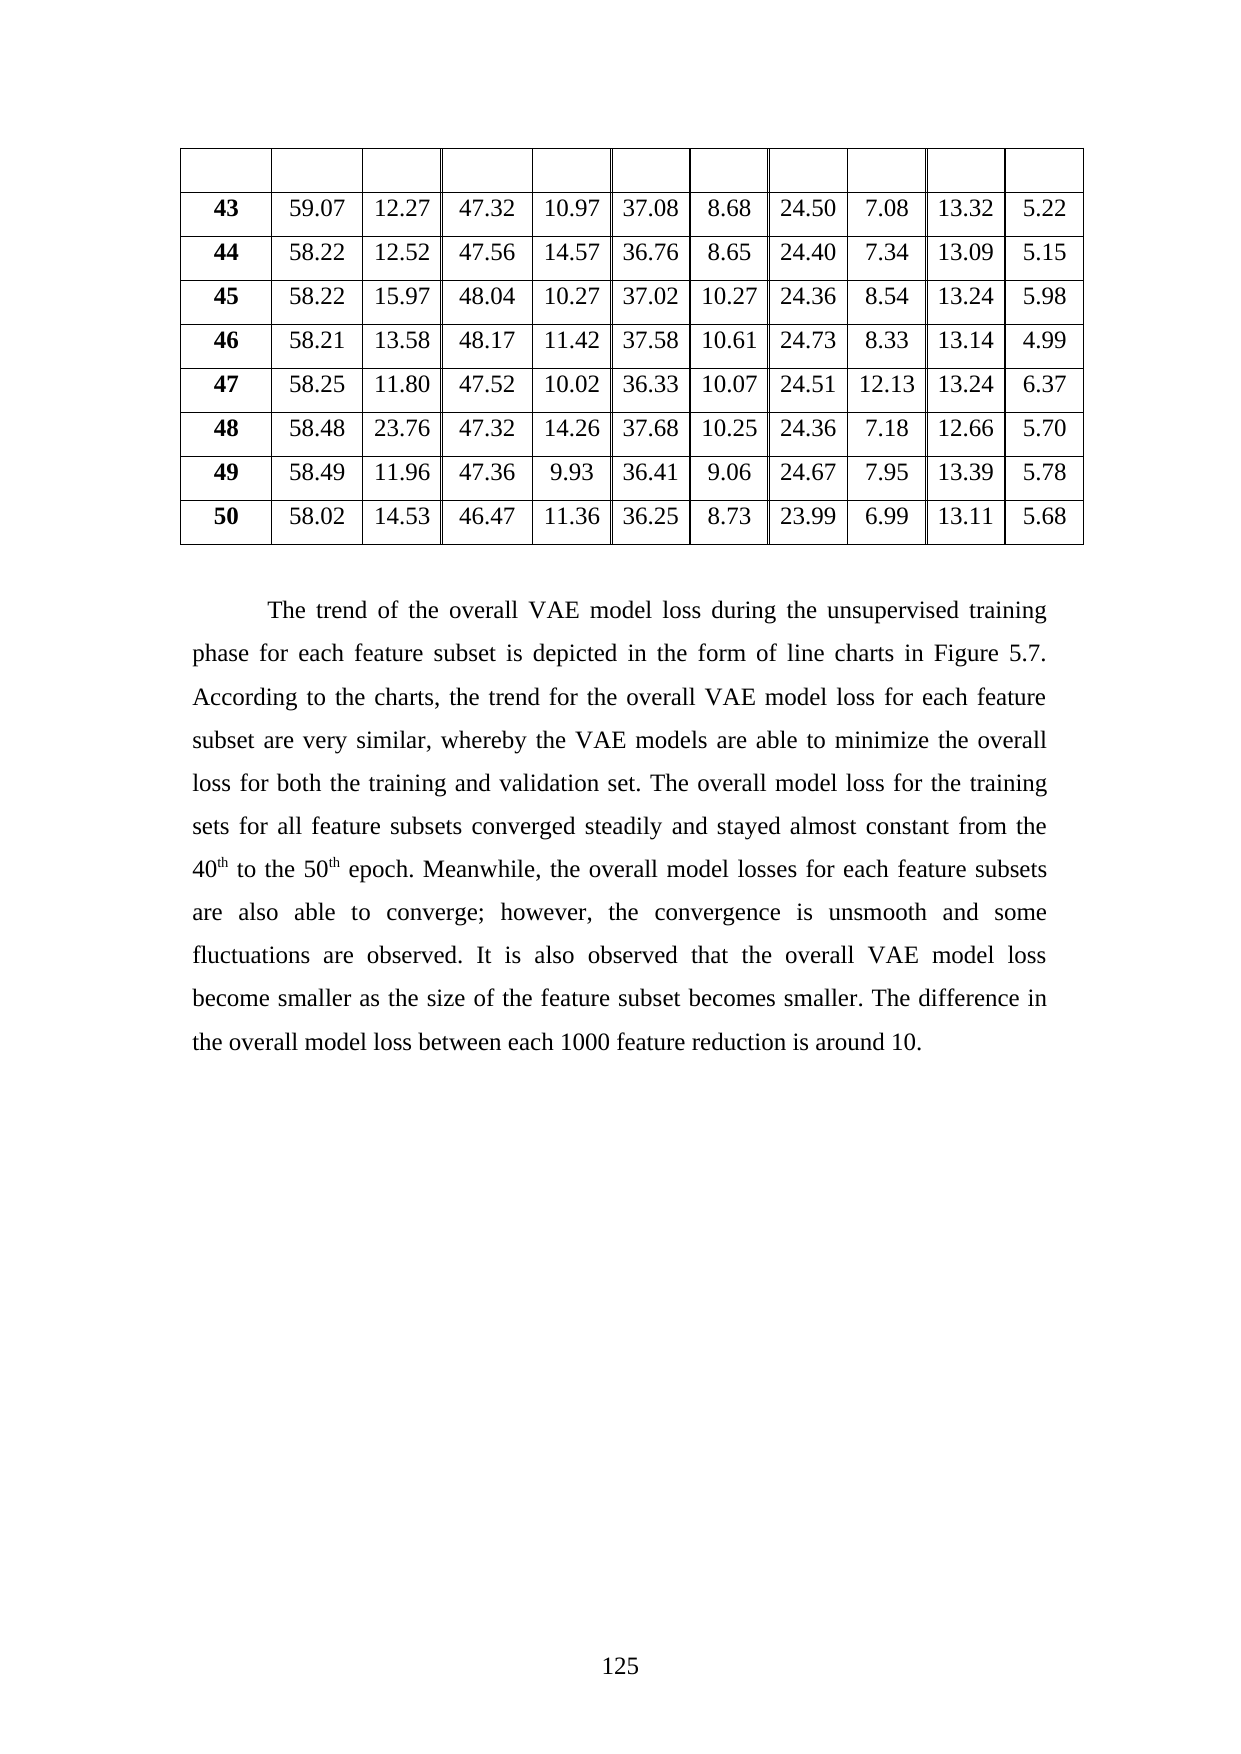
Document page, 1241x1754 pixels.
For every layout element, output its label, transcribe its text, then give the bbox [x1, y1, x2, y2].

table_cell 37.58 [613, 325, 689, 368]
table_cell 37.08 [613, 193, 689, 236]
table_cell 10.27 [533, 281, 610, 324]
table_cell 6.37 [1006, 369, 1083, 412]
table_cell 45 [181, 281, 271, 324]
table_cell 5.68 [1006, 501, 1083, 544]
table_cell 58.22 [272, 237, 362, 280]
table_cell 7.18 [848, 413, 925, 456]
table_cell 13.11 [928, 501, 1004, 544]
table_cell 5.22 [1006, 193, 1083, 236]
table_cell 44 [181, 237, 271, 280]
table_cell 11.96 [363, 457, 440, 500]
table_cell 7.95 [848, 457, 925, 500]
table_cell 5.98 [1006, 281, 1083, 324]
table_cell 36.33 [613, 369, 689, 412]
table_cell 47 [181, 369, 271, 412]
table_cell 23.76 [363, 413, 440, 456]
table_cell 48.17 [443, 325, 532, 368]
table_cell 7.69 [848, 149, 925, 192]
table_cell 48 [181, 413, 271, 456]
table_cell 6.99 [848, 501, 925, 544]
table_cell 12.24 [363, 149, 440, 192]
table_cell 58.48 [272, 413, 362, 456]
table_cell 5.15 [1006, 237, 1083, 280]
table_cell 13.24 [928, 369, 1004, 412]
table_cell 58.25 [272, 369, 362, 412]
table_cell 24.51 [770, 369, 847, 412]
table_cell 59.37 [272, 149, 362, 192]
table_cell 10.02 [533, 369, 610, 412]
table_cell 13.39 [928, 457, 1004, 500]
table_cell 24.36 [770, 281, 847, 324]
table_cell 36.25 [613, 501, 689, 544]
table_cell 23.99 [770, 501, 847, 544]
table_cell 13.75 [928, 149, 1004, 192]
table_cell 36.41 [613, 457, 689, 500]
table_cell 8.73 [691, 501, 767, 544]
table_cell 24.40 [770, 237, 847, 280]
table_cell 13.32 [928, 193, 1004, 236]
table_cell 8.54 [848, 281, 925, 324]
table_cell 14.57 [533, 237, 610, 280]
table_cell 10.27 [691, 281, 767, 324]
table_cell 58.02 [272, 501, 362, 544]
table_cell 36.76 [613, 237, 689, 280]
table_cell 58.49 [272, 457, 362, 500]
table_cell 12.69 [691, 149, 767, 192]
table_cell 10.07 [691, 369, 767, 412]
table_cell 13.14 [928, 325, 1004, 368]
table_cell 49 [181, 457, 271, 500]
table_cell 8.33 [848, 325, 925, 368]
table_cell 10.97 [533, 193, 610, 236]
table_cell 9.06 [691, 457, 767, 500]
table_cell 9.93 [533, 457, 610, 500]
table_cell 13.24 [928, 281, 1004, 324]
table_cell 12.66 [928, 413, 1004, 456]
table_cell 50 [181, 501, 271, 544]
table_cell 37.03 [613, 149, 689, 192]
table_cell 47.32 [443, 193, 532, 236]
table_cell 43 [181, 193, 271, 236]
table_cell 7.08 [848, 193, 925, 236]
table_cell 13.58 [363, 325, 440, 368]
table_cell 48.04 [443, 281, 532, 324]
table_cell 37.68 [613, 413, 689, 456]
table_cell 24.67 [770, 457, 847, 500]
table_cell 13.09 [928, 237, 1004, 280]
table_cell 24.84 [770, 149, 847, 192]
table_cell 47.56 [443, 237, 532, 280]
table_cell 12.27 [363, 193, 440, 236]
table_cell 14.45 [533, 149, 610, 192]
table_cell 7.34 [848, 237, 925, 280]
table_cell 15.97 [363, 281, 440, 324]
table_cell 4.99 [1006, 325, 1083, 368]
table_cell 24.50 [770, 193, 847, 236]
table_cell 11.42 [533, 325, 610, 368]
table_cell 58.21 [272, 325, 362, 368]
table_cell 59.07 [272, 193, 362, 236]
table_cell 11.80 [363, 369, 440, 412]
table_cell 14.53 [363, 501, 440, 544]
table_cell 58.22 [272, 281, 362, 324]
table_cell 24.73 [770, 325, 847, 368]
table_cell 46 [181, 325, 271, 368]
table_cell 5.78 [1006, 457, 1083, 500]
table_cell 47.36 [443, 457, 532, 500]
table_cell 10.61 [691, 325, 767, 368]
table_cell 24.36 [770, 413, 847, 456]
table_cell 47.97 [443, 149, 532, 192]
table_cell 14.26 [533, 413, 610, 456]
table_cell 37.02 [613, 281, 689, 324]
table_cell 5.75 [1006, 149, 1083, 192]
table_cell 12.52 [363, 237, 440, 280]
table_cell 8.65 [691, 237, 767, 280]
table_cell 10.25 [691, 413, 767, 456]
table_cell 8.68 [691, 193, 767, 236]
table_cell 12.13 [848, 369, 925, 412]
table_cell 47.32 [443, 413, 532, 456]
table_cell 42 [181, 149, 271, 192]
table_cell 11.36 [533, 501, 610, 544]
table_cell 5.70 [1006, 413, 1083, 456]
table_cell 47.52 [443, 369, 532, 412]
text The trend of the overall VAE model loss during the unsupervised training phase for each feature subset is depicted in the form of line charts in Figure 5.7. According to the charts, the trend for the overall VAE model loss for each feature subset are very similar, whereby the VAE models are able to minimize the overall loss for both the training and validation set. The overall model loss for the training sets for all feature subsets converged steadily and stayed almost constant from the 40th to the 50th epoch. Meanwhile, the overall model losses for each feature subsets are also able to converge; however, the convergence is unsmooth and some fluctuations are observed. It is also observed that the overall VAE model loss become smaller as the size of the feature subset becomes smaller. The difference in the overall model loss between each 1000 feature reduction is around 10. [192, 595, 1048, 1055]
table_cell 46.47 [443, 501, 532, 544]
